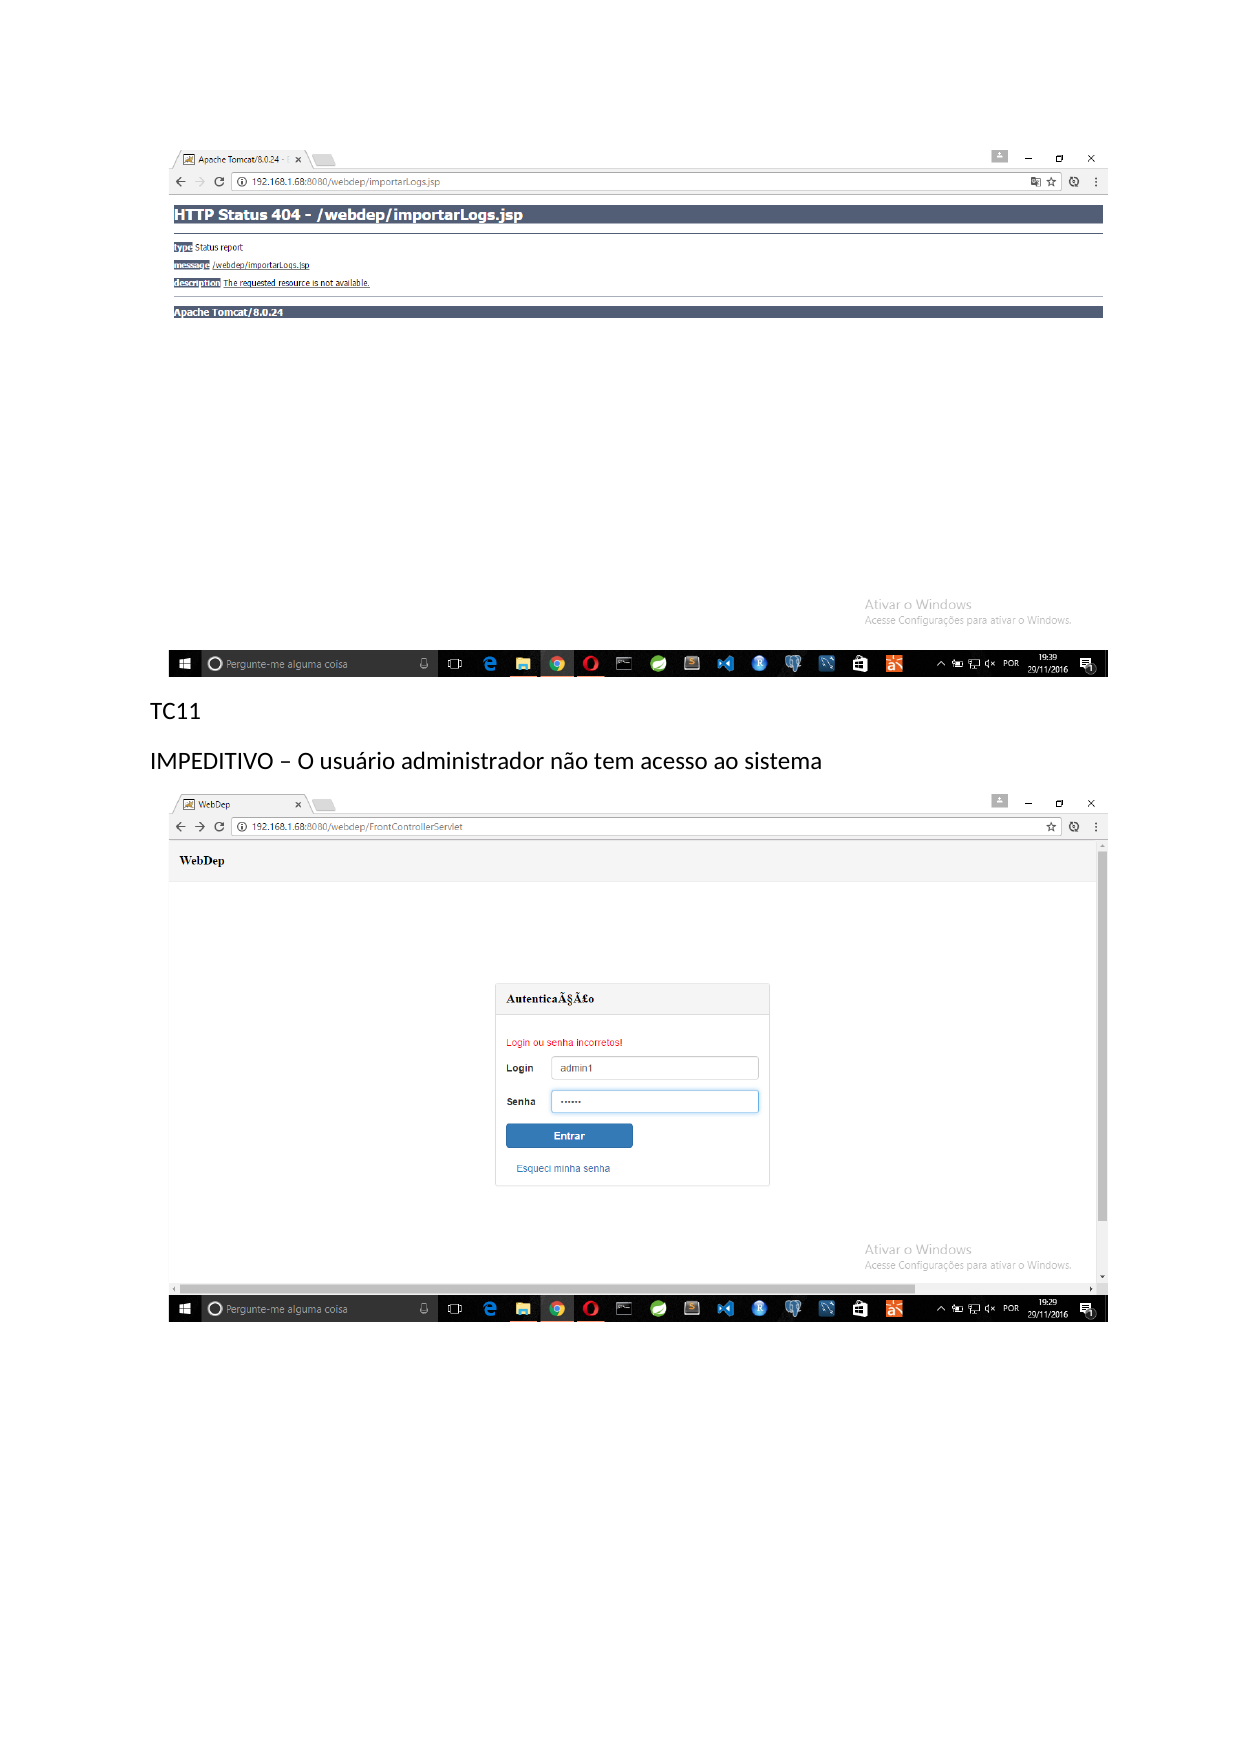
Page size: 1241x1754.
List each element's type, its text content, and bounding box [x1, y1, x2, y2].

text IMPEDITIVO – O usuário administrador não tem acesso ao sistema [150, 745, 1090, 776]
text TC11 [150, 695, 1090, 726]
